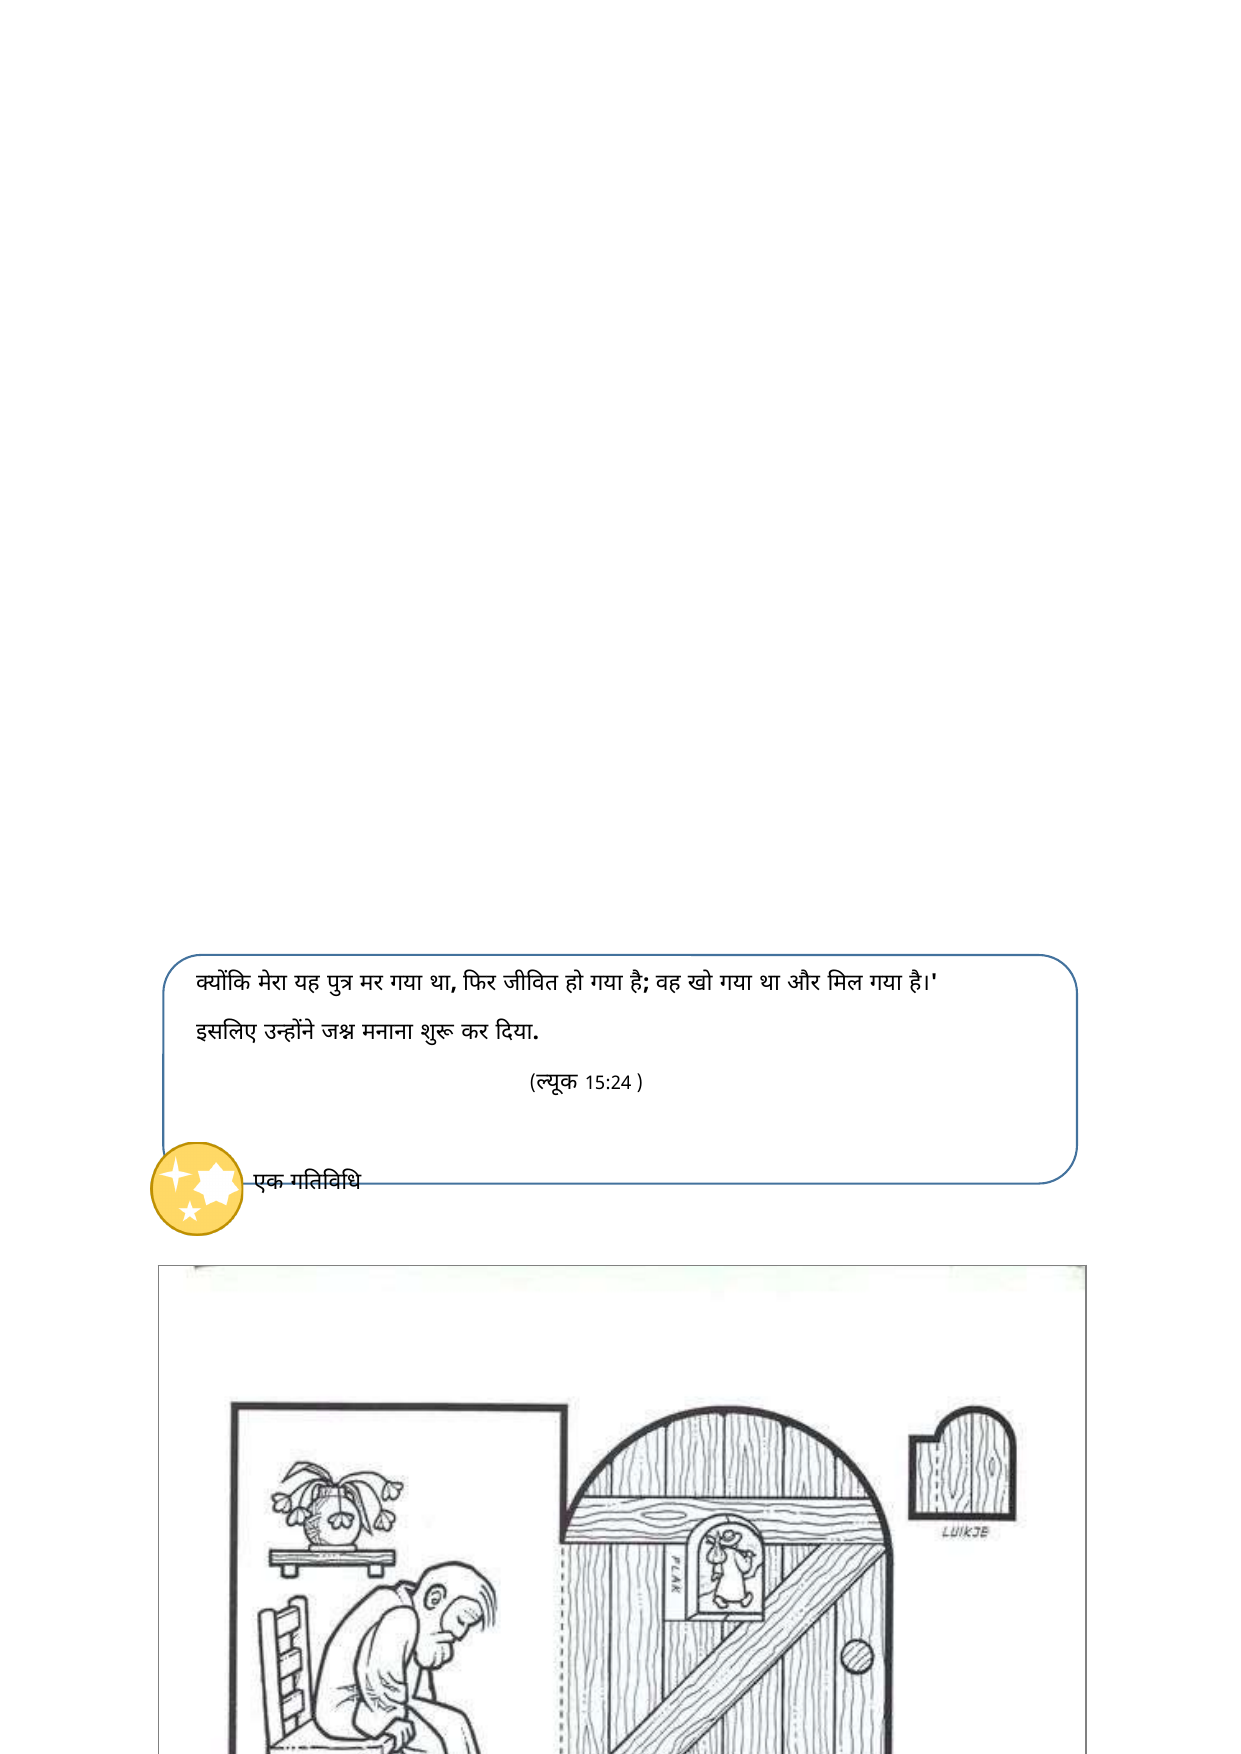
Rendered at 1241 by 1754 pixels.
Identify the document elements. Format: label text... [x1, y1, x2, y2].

text (ल्यूक 15:24 ) [150, 1068, 1090, 1097]
text एक गतिविधि [244, 1168, 1090, 1195]
text क्योंकि मेरा यह पुत्र मर गया था, फिर जीवित हो गया है; वह खो गया था और मिल गया है।' [150, 969, 1090, 999]
picture [159, 1266, 1085, 1754]
text इसलिए उन्होंने जश्न मनाना शुरू कर दिया. [150, 1018, 1090, 1049]
picture [150, 1142, 244, 1236]
